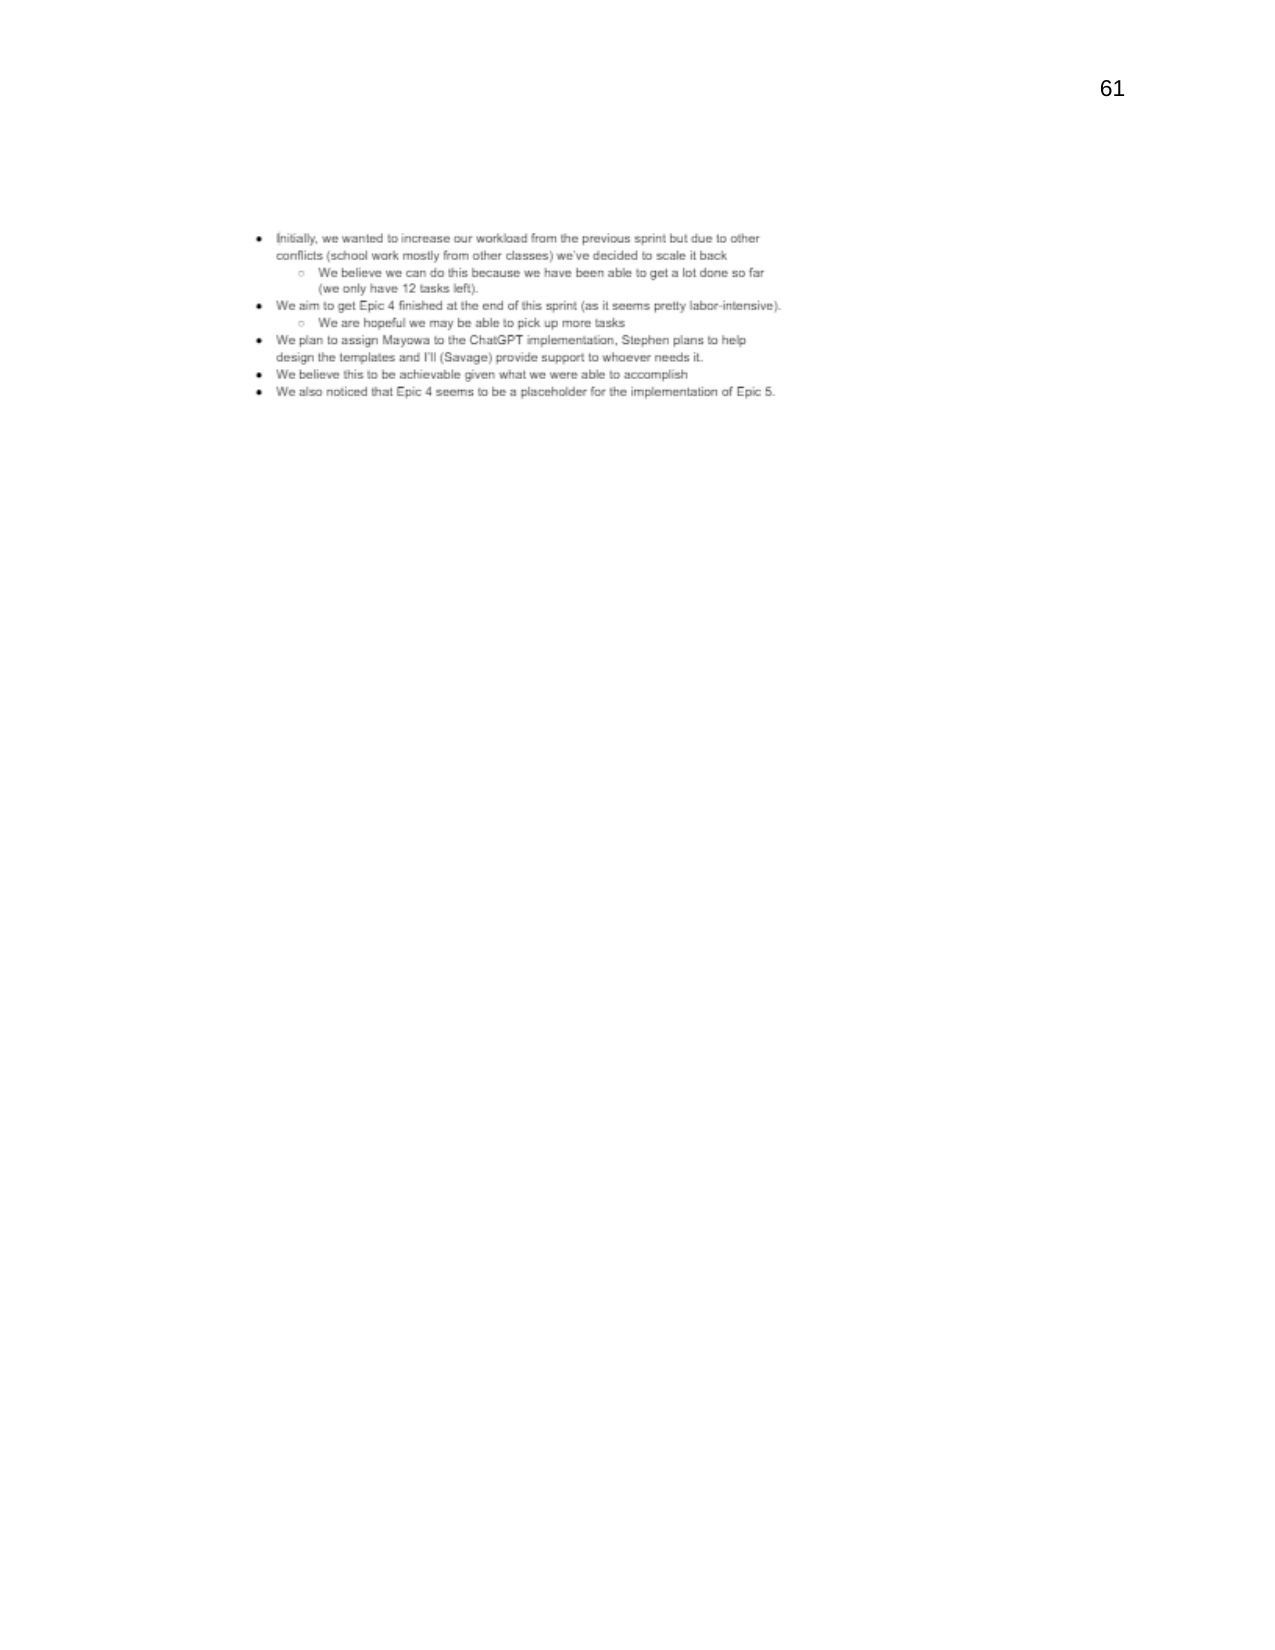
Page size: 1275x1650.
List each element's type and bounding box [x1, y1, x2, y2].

picture [150, 150, 866, 1066]
